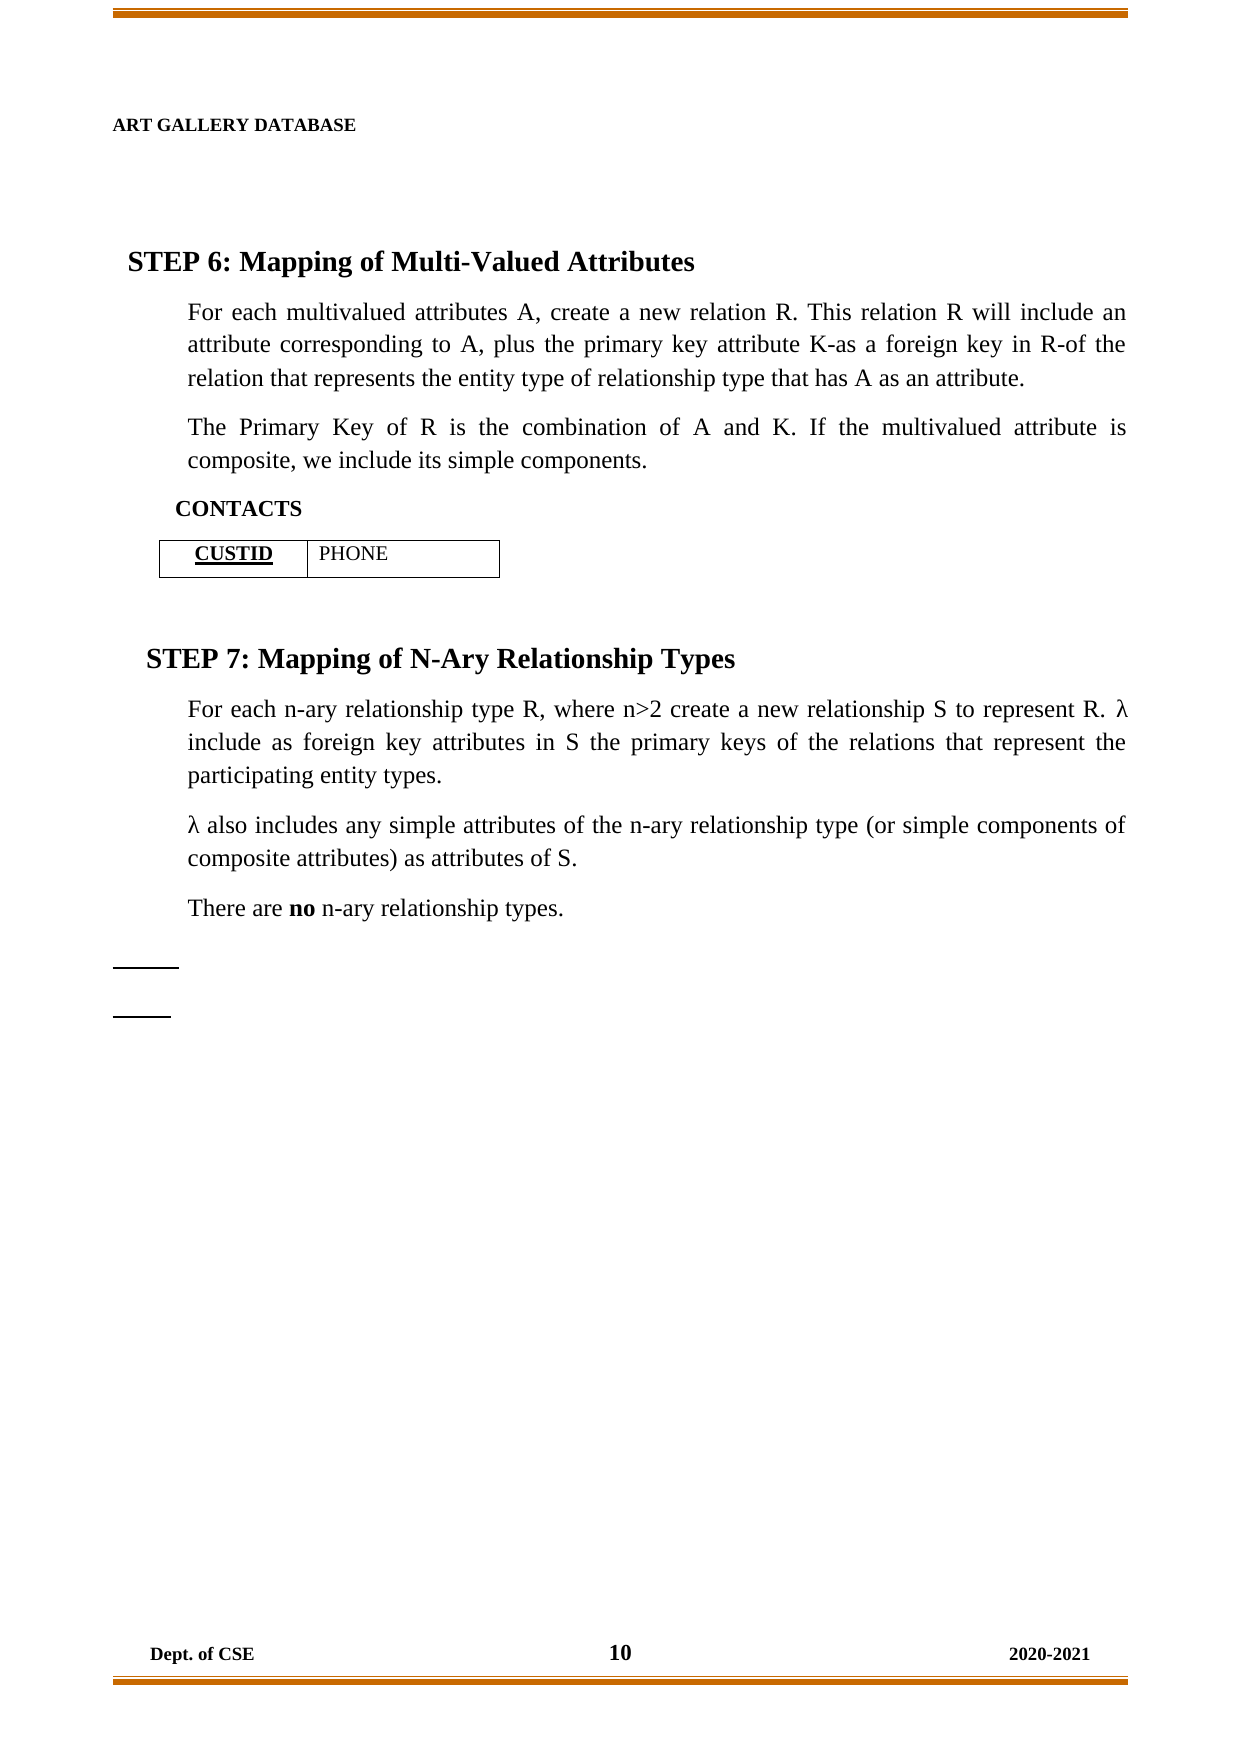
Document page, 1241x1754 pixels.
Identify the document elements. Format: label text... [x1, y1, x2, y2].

text There are no n-ary relationship types. [187, 893, 1128, 922]
text For each n-ary relationship type R, where n>2 create a new relationship S to represent R. λ include as foreign key attributes in S the primary keys of the relations that represent the participating entity types. [187, 694, 1128, 789]
table_header CUSTID [160, 541, 307, 577]
table_header PHONE [308, 541, 499, 577]
text STEP 7: Mapping of N-Ary Relationship Types [112, 641, 1128, 675]
text For each multivalued attributes A, create a new relation R. This relation R will include an attribute corresponding to A, plus the primary key attribute K-as a foreign key in R-of the relation that represents the entity type of relationship type that has A as an attribute. [187, 297, 1128, 391]
text STEP 6: Mapping of Multi-Valued Attributes [127, 244, 1128, 277]
text The Primary Key of R is the combination of A and K. If the multivalued attribute is composite, we include its simple components. [187, 412, 1128, 474]
text λ also includes any simple attributes of the n-ary relationship type (or simple components of composite attributes) as attributes of S. [187, 810, 1128, 872]
text CONTACTS [112, 495, 1128, 521]
